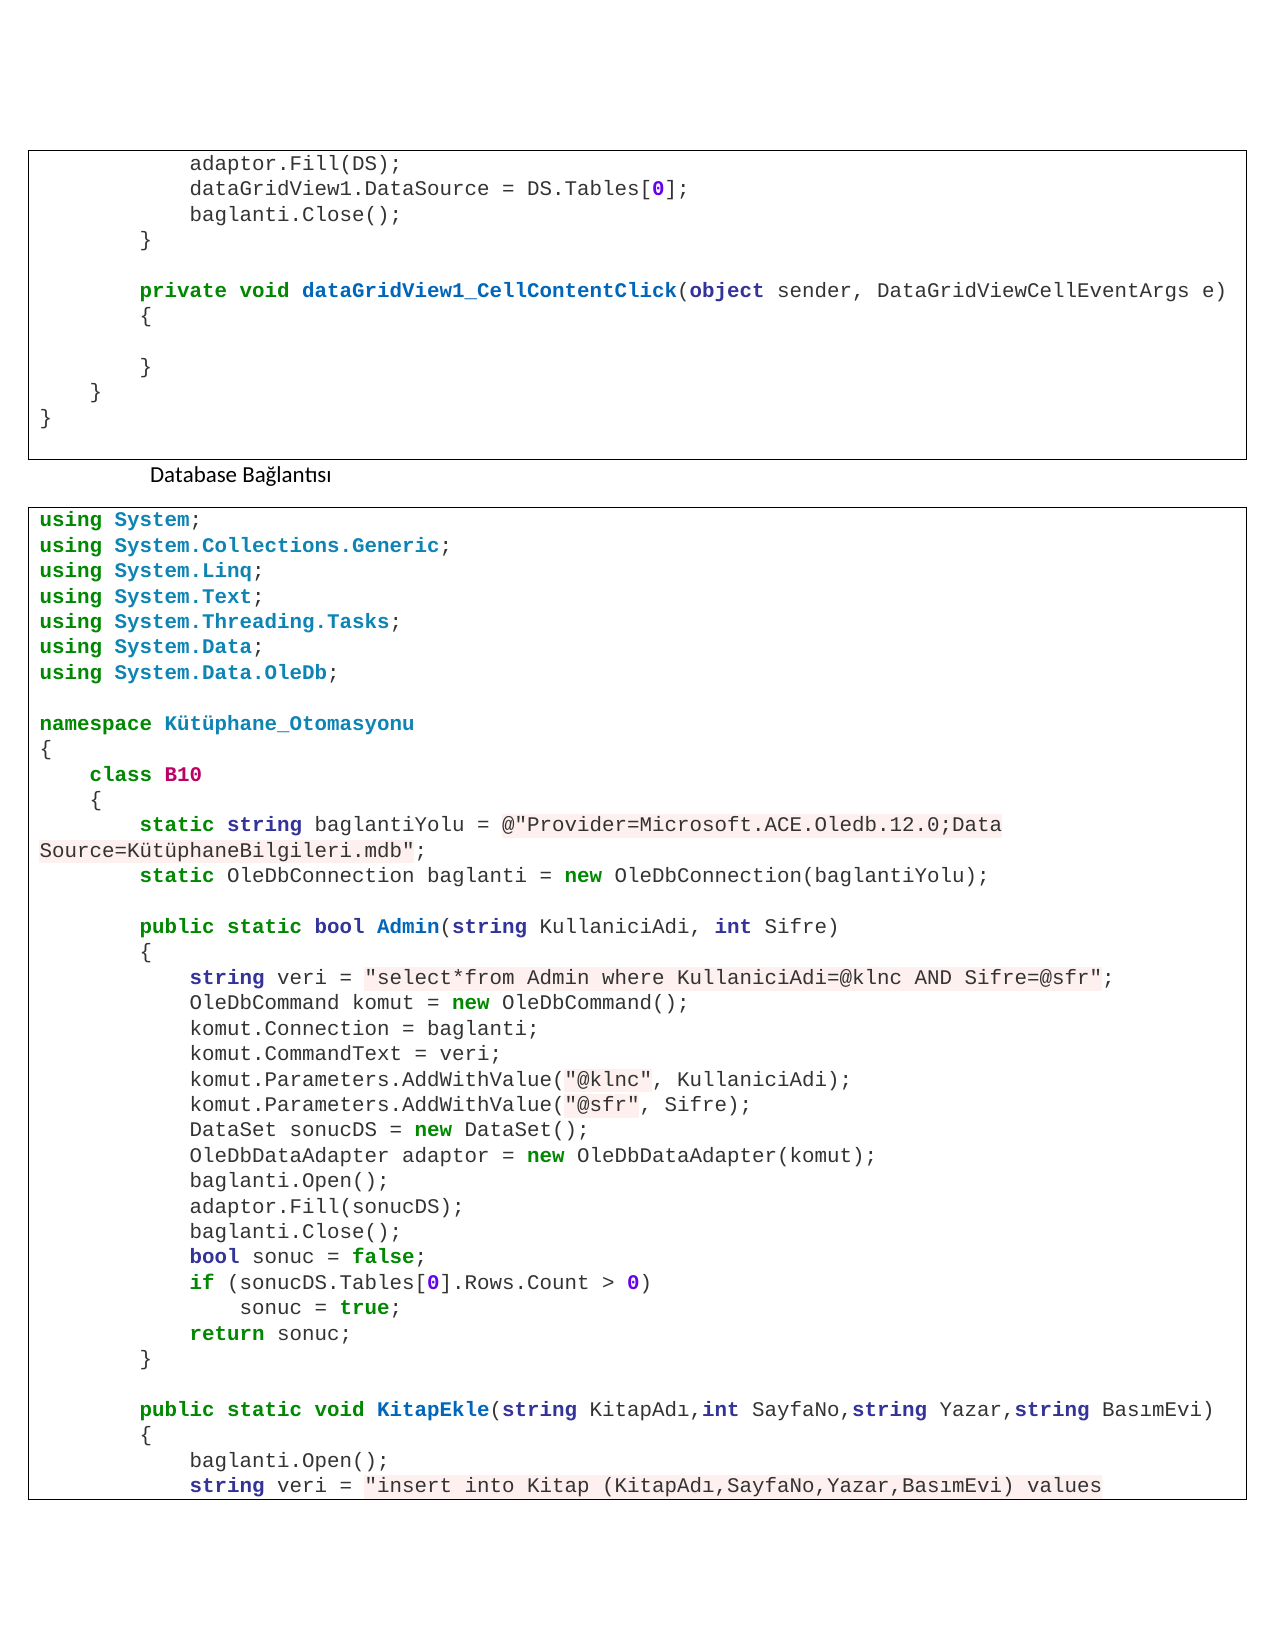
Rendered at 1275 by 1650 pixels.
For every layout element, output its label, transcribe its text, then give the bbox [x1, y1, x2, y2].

text Database Bağlantısı [150, 460, 1125, 488]
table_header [29, 151, 1246, 459]
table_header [29, 508, 1246, 1499]
